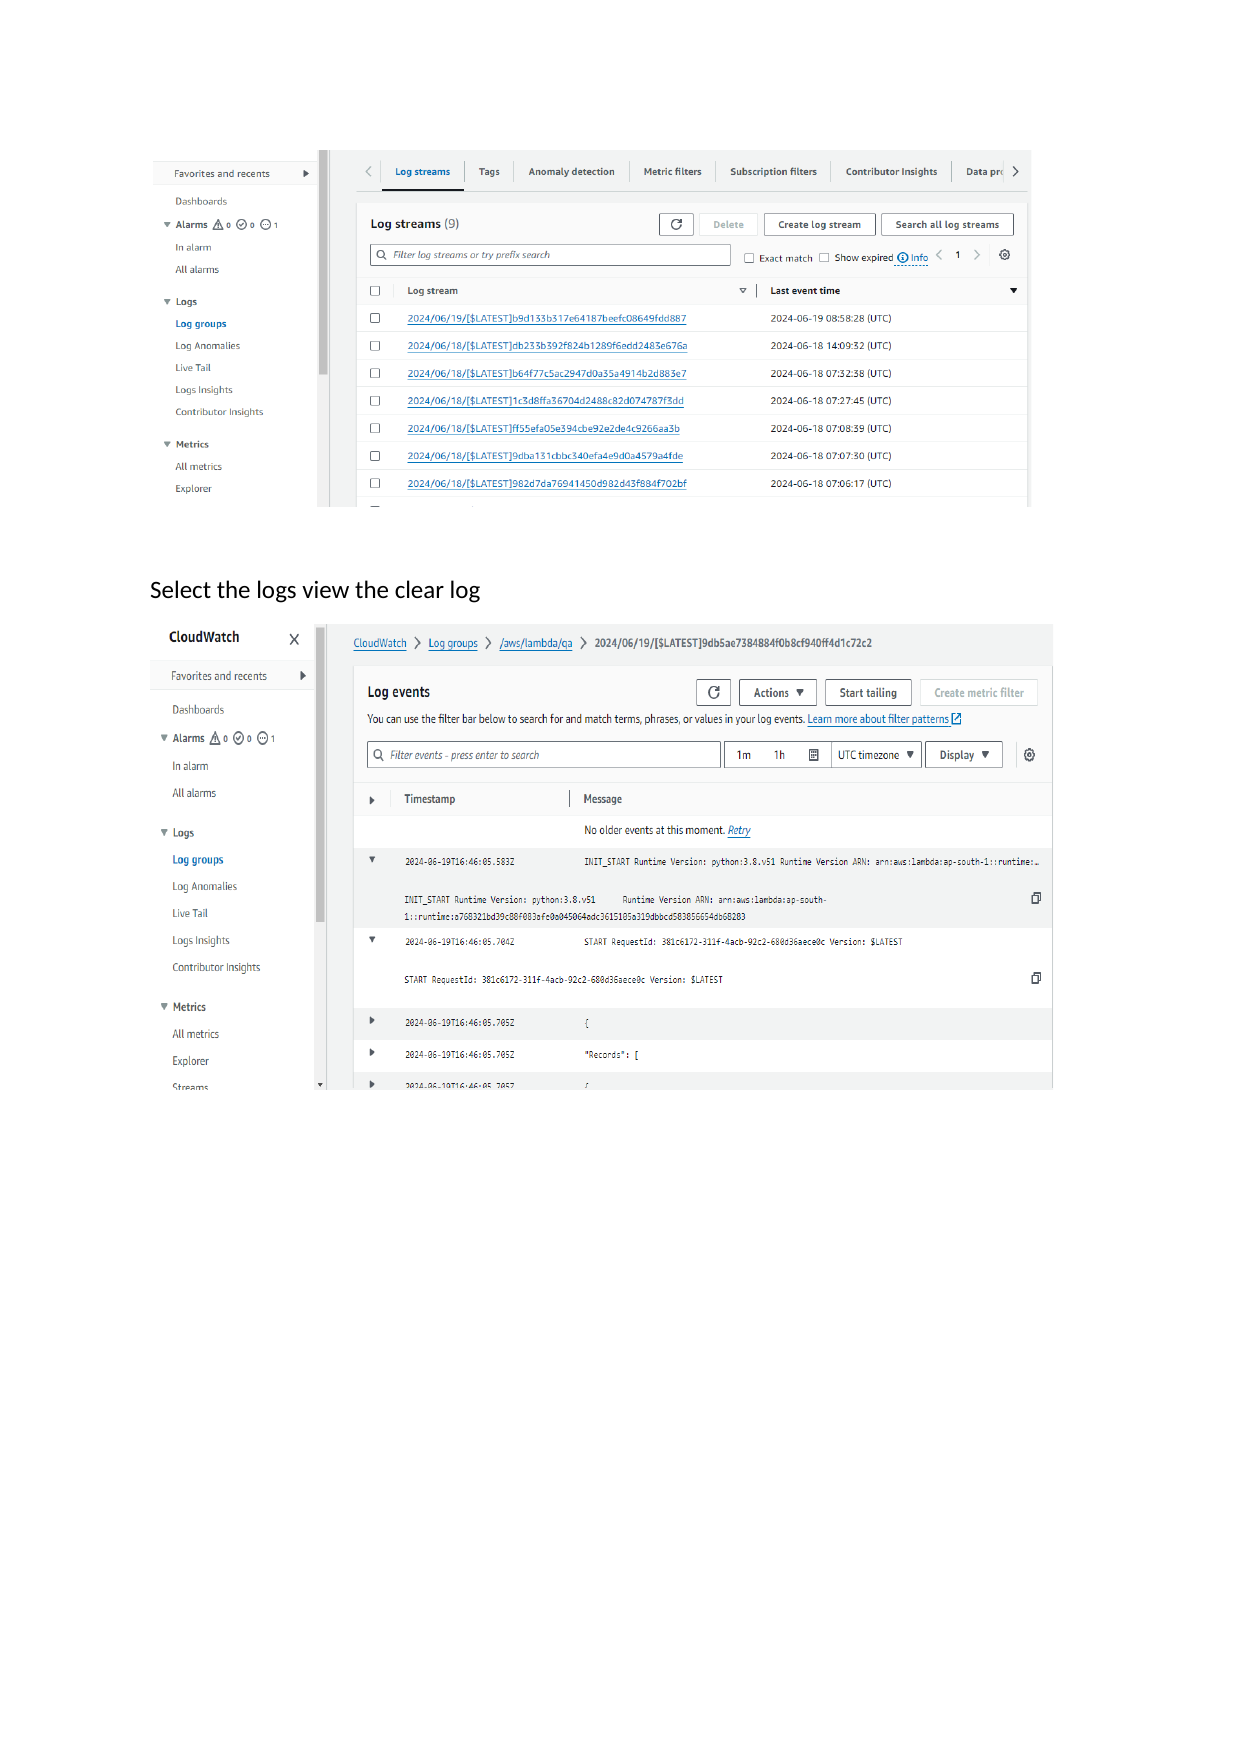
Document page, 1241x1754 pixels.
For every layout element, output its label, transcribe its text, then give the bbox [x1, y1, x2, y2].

picture [150, 624, 1054, 1090]
text Select the logs view the clear log [150, 575, 1090, 605]
picture [153, 150, 1032, 507]
